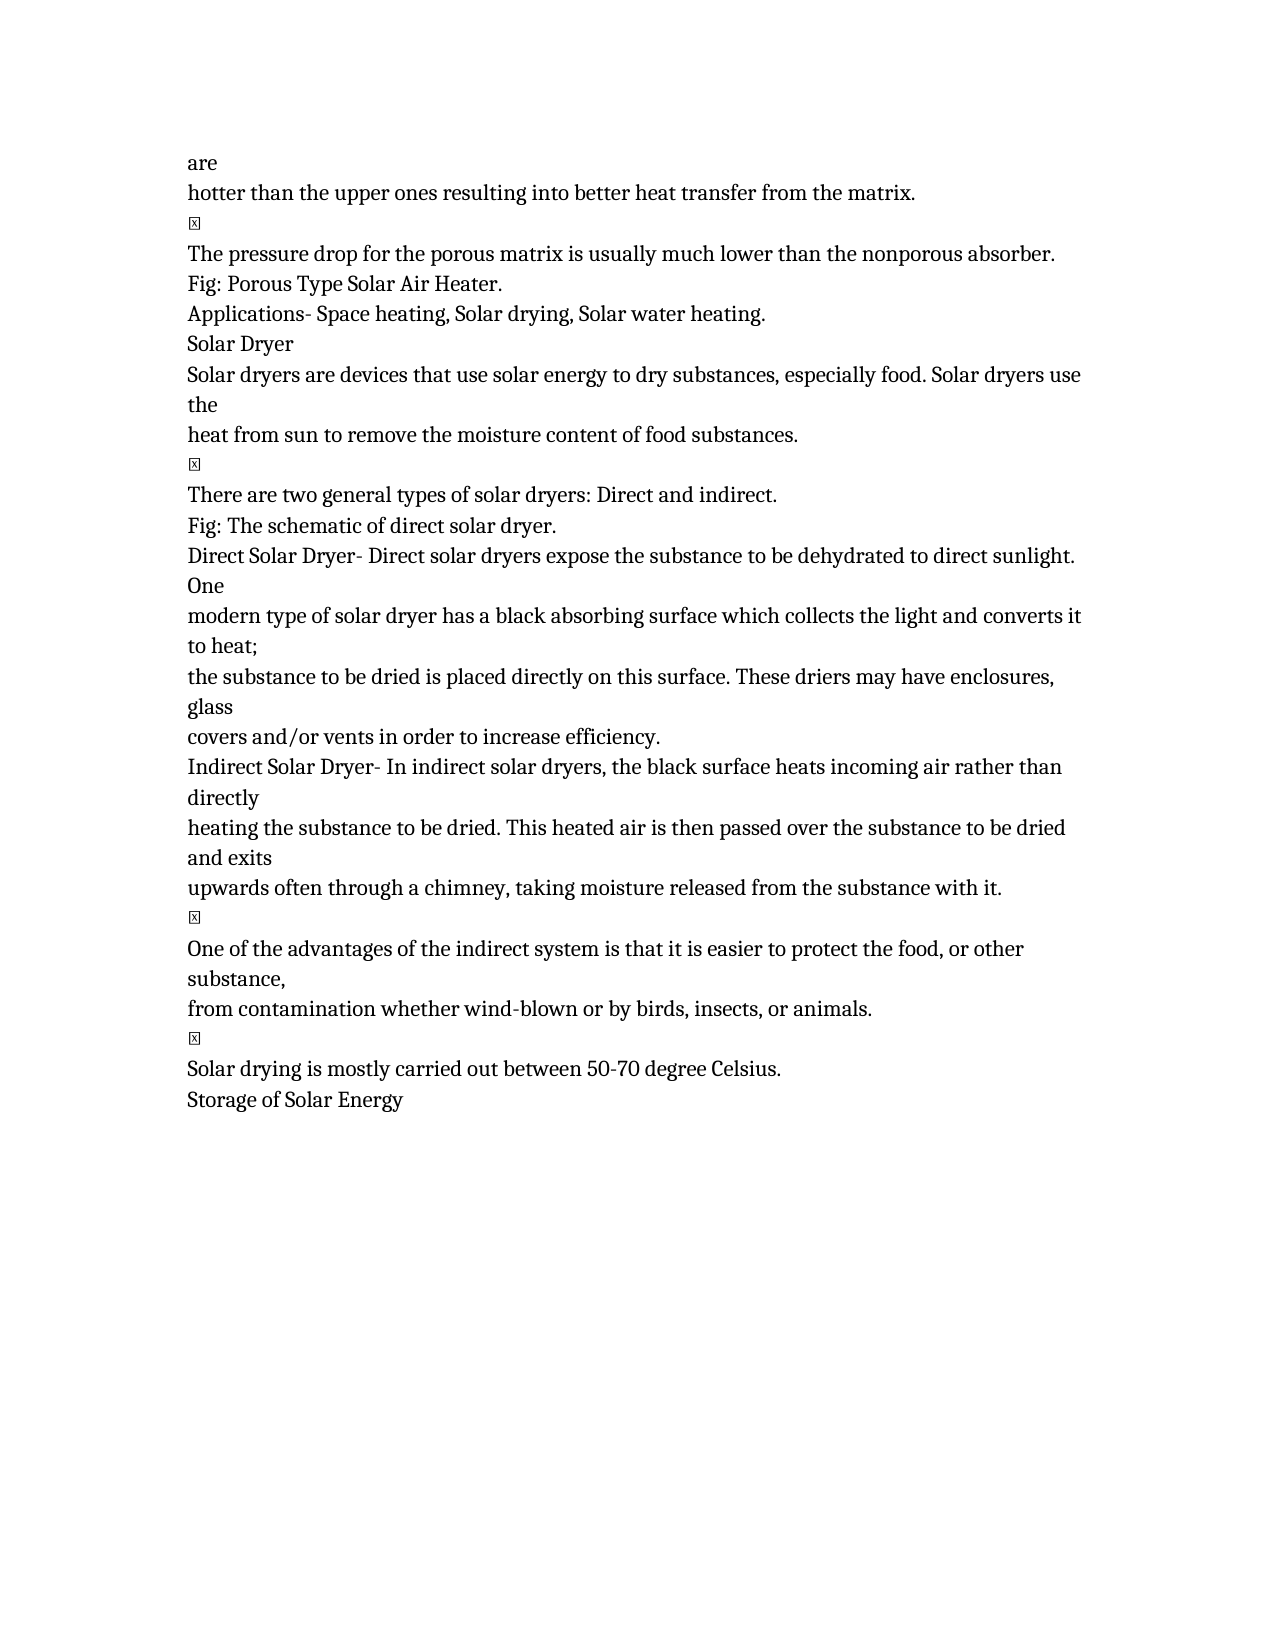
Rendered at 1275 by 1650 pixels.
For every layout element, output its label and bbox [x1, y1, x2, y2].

text [187, 150, 1087, 1143]
